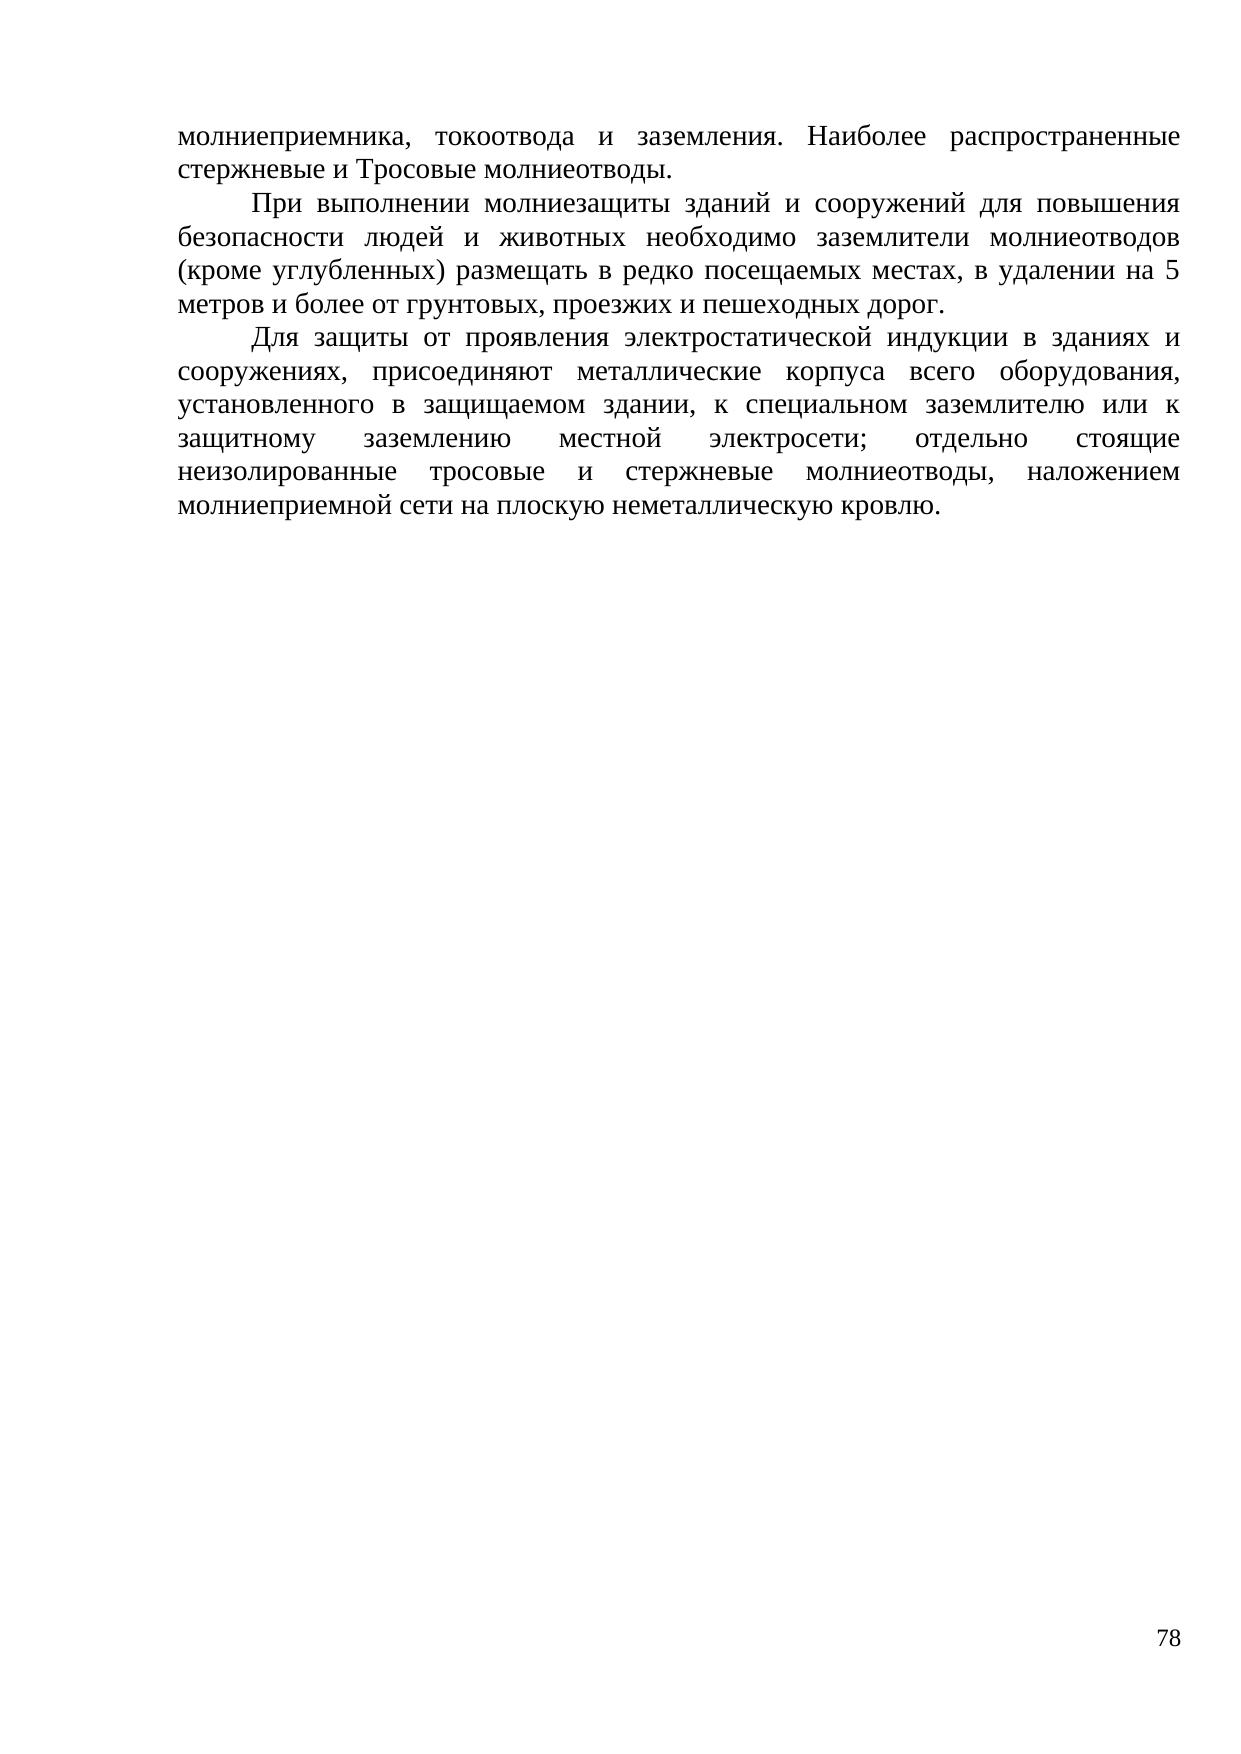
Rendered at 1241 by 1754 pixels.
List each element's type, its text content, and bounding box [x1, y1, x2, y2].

text При выполнении молниезащиты зданий и сооружений для повышения безопасности людей и животных необходимо заземлители молниеотводов (кроме углубленных) размещать в редко посещаемых местах, в удалении на 5 метров и более от грунтовых, проезжих и пешеходных дорог. [177, 185, 1181, 319]
text Для защиты от проявления электростатической индукции в зданиях и сооружениях, присоединяют металлические корпуса всего оборудования, установленного в защищаемом здании, к специальном заземлителю или к защитному заземлению местной электросети; отдельно стоящие неизолированные тросовые и стержневые молниеотводы, наложением молниеприемной сети на плоскую неметаллическую кровлю. [177, 319, 1181, 521]
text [177, 118, 1181, 185]
